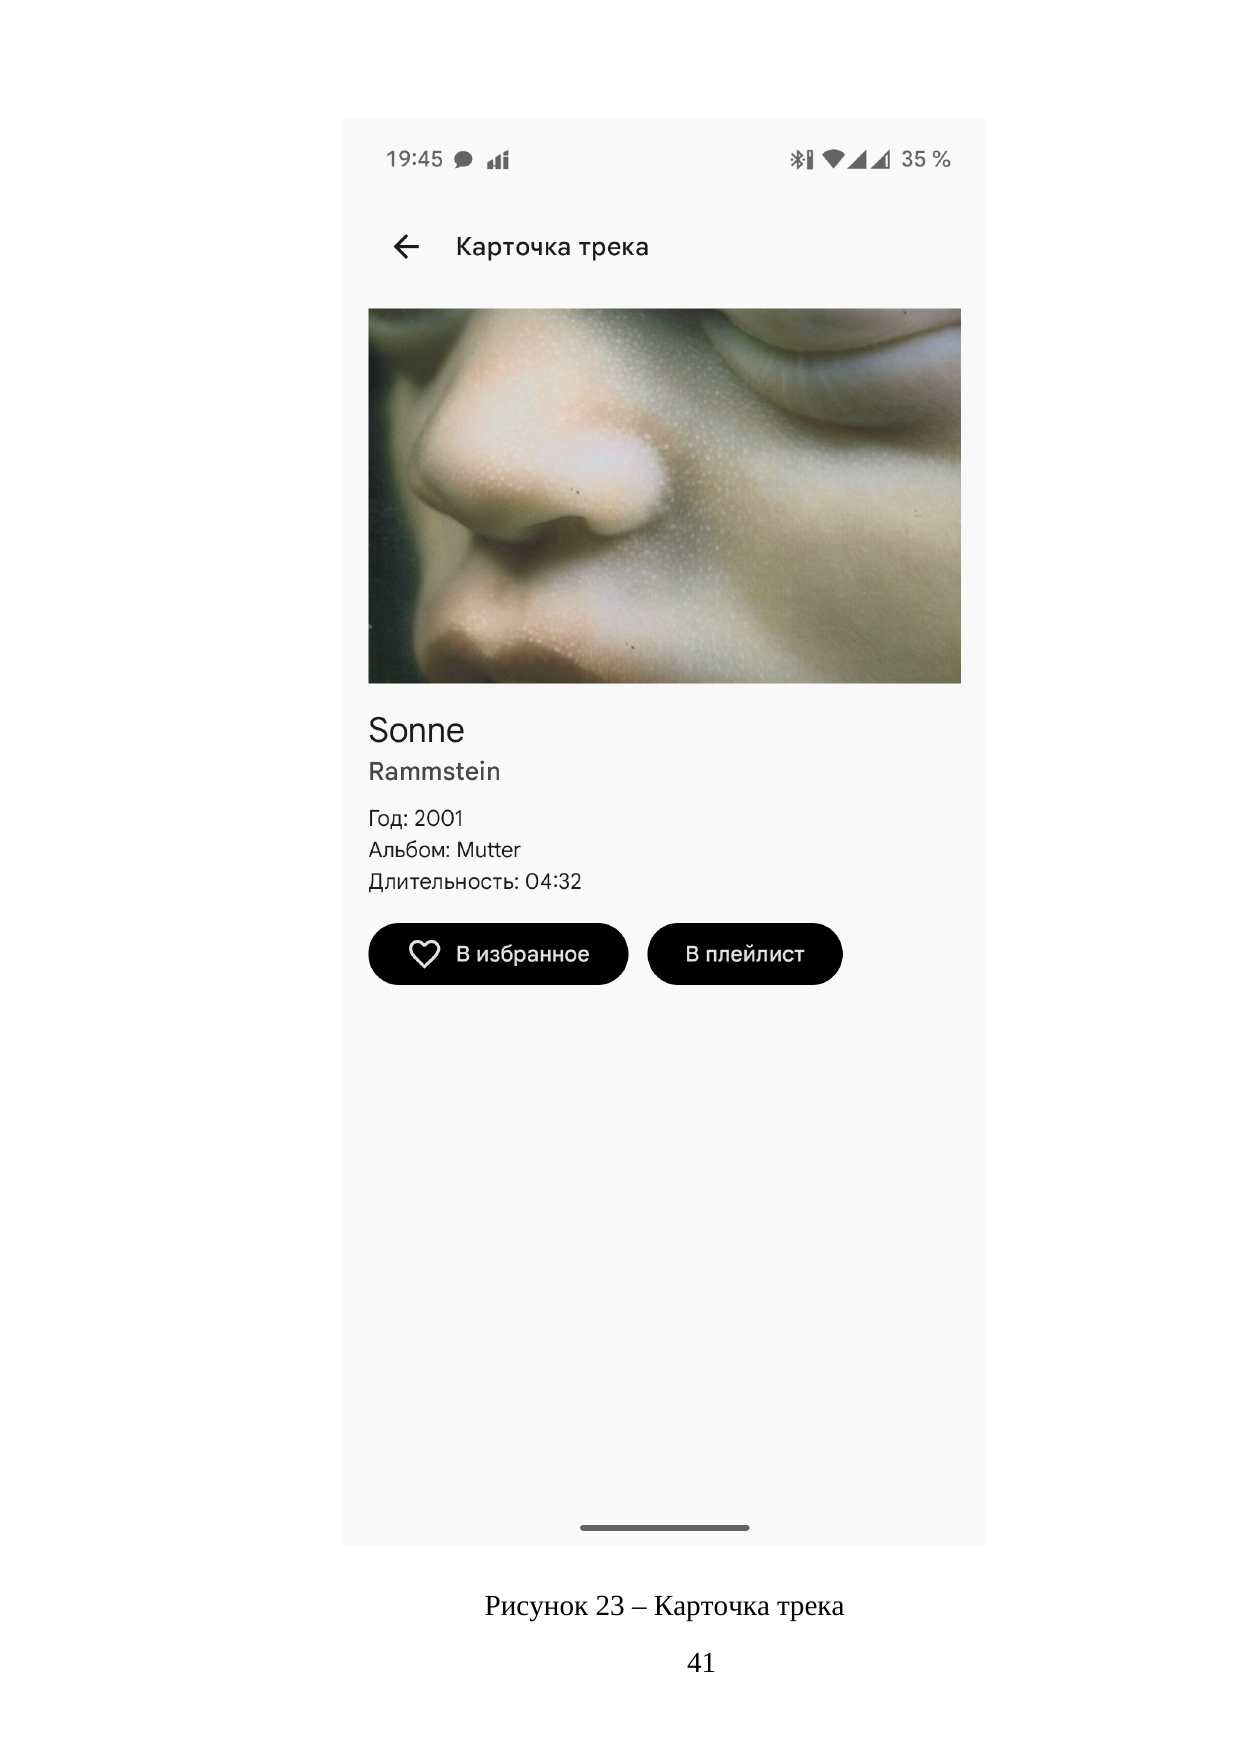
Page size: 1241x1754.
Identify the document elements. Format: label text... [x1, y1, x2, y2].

picture [343, 118, 986, 1546]
text Рисунок 23 – Карточка трека [177, 1588, 1152, 1621]
